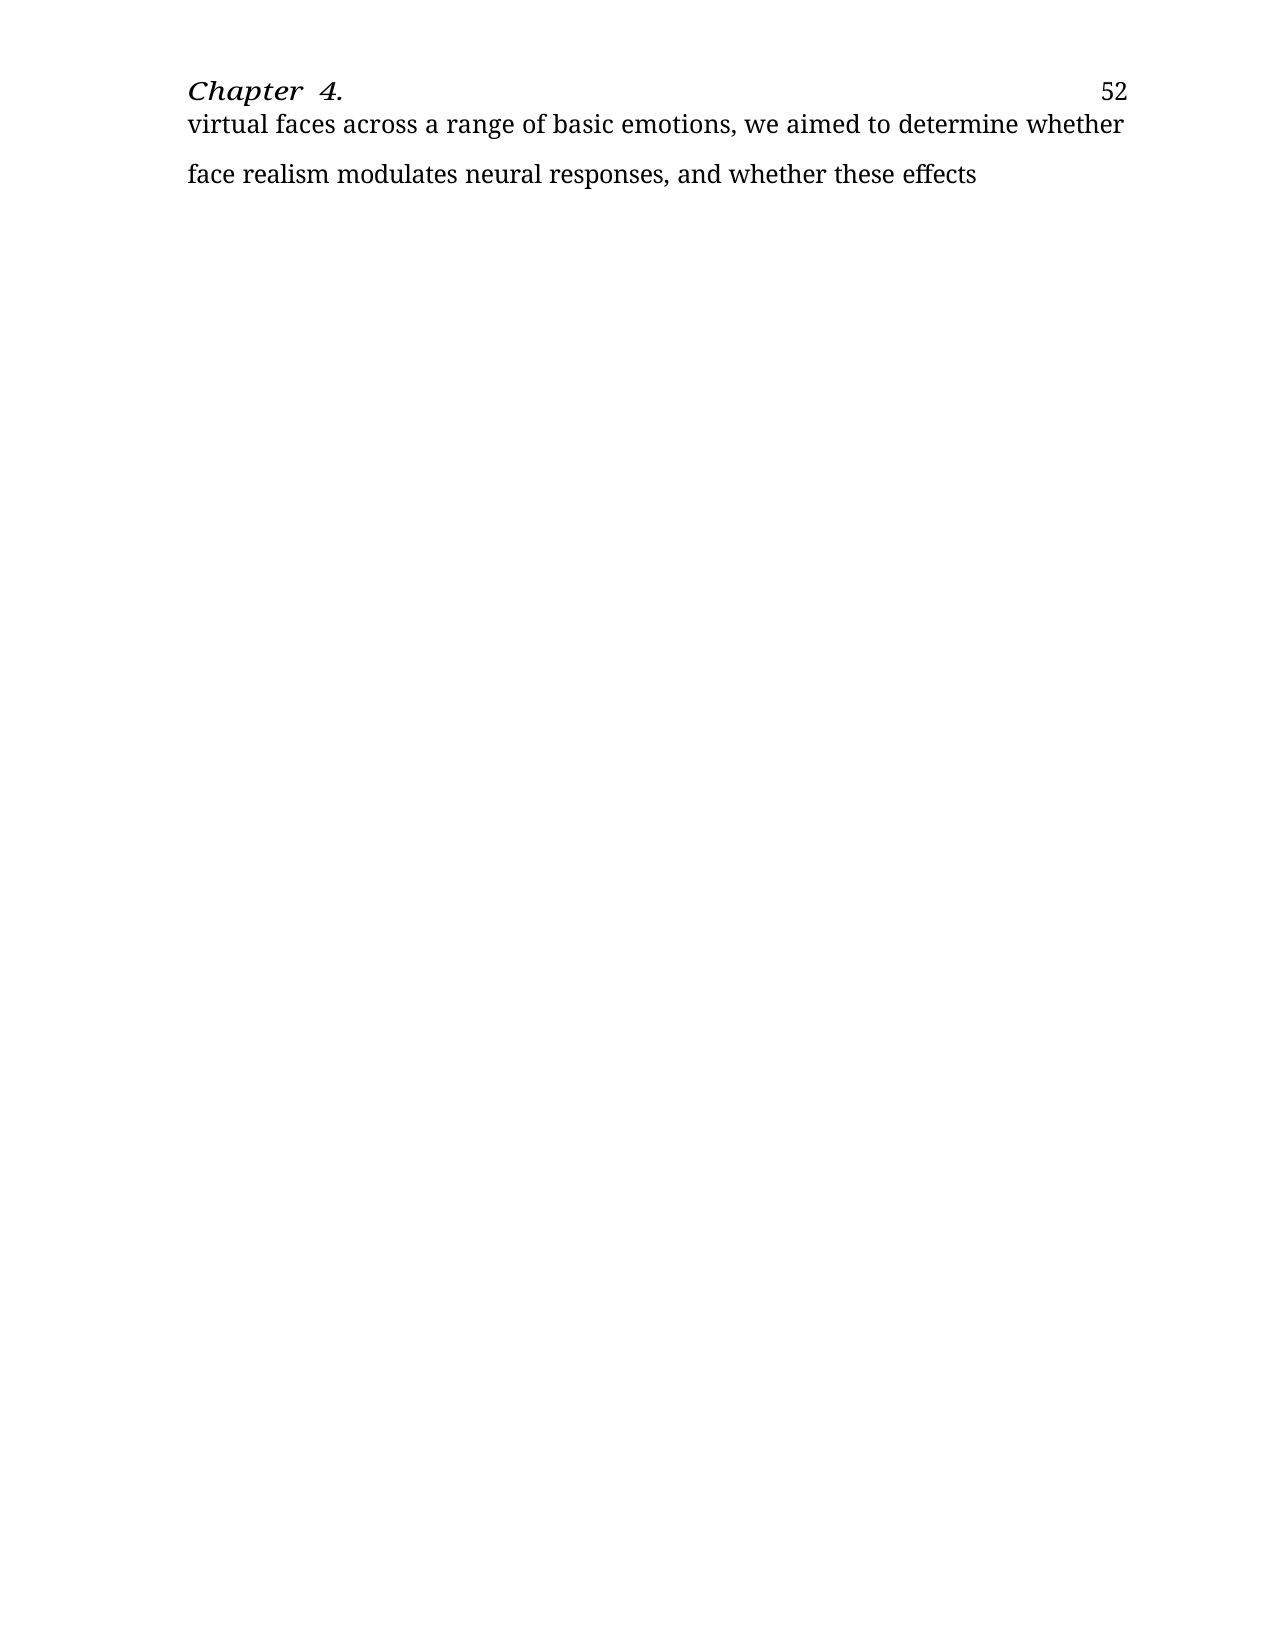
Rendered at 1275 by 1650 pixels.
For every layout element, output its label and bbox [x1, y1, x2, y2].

text [187, 106, 1126, 190]
